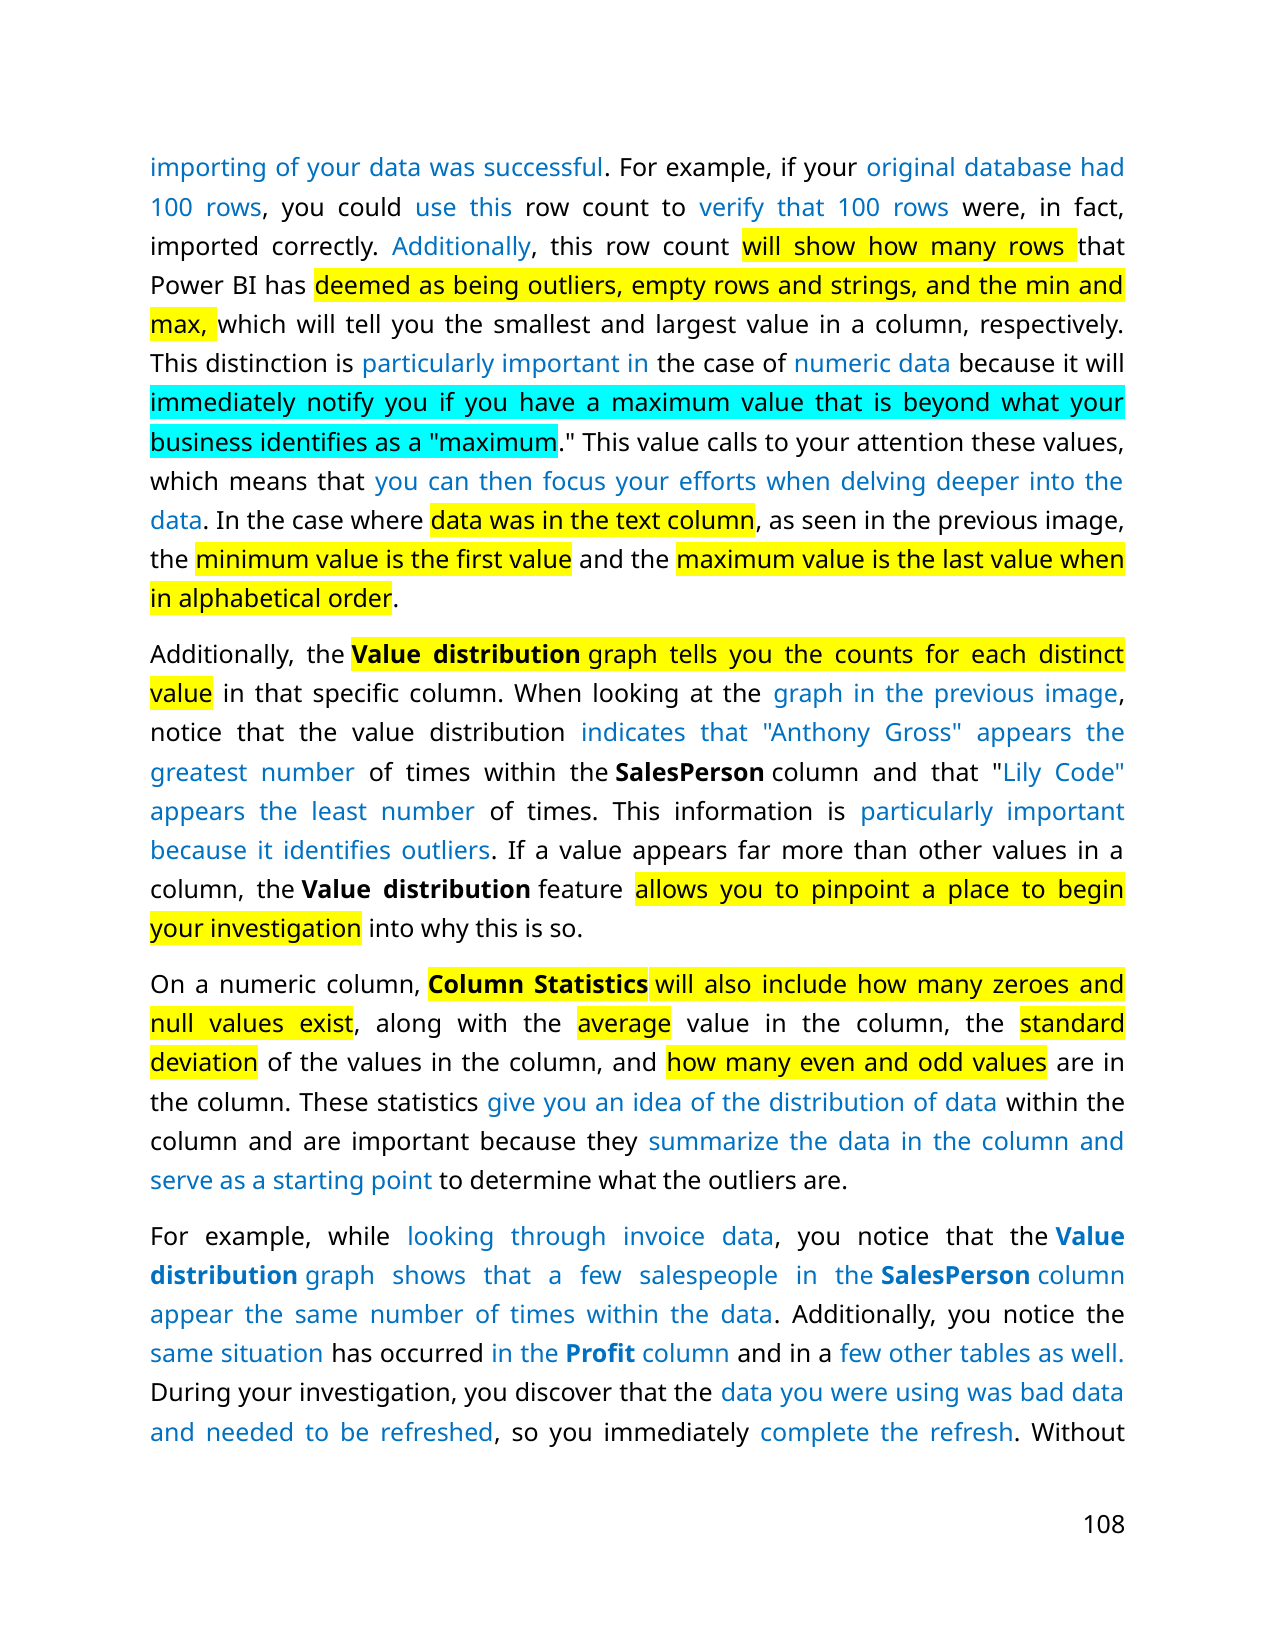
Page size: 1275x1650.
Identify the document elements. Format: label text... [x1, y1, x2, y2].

text Additionally, the Value distribution graph tells you the counts for each distinct value in that specific column. When looking at the graph in the previous image, notice that the value distribution indicates that "Anthony Gross" appears the greatest number of times within the SalesPerson column and that "Lily Code" appears the least number of times. This information is particularly important because it identifies outliers. If a value appears far more than other values in a column, the Value distribution feature allows you to pinpoint a place to begin your investigation into why this is so. [150, 637, 1125, 945]
text On a numeric column, Column Statistics will also include how many zeroes and null values exist, along with the average value in the column, the standard deviation of the values in the column, and how many even and odd values are in the column. These statistics give you an idea of the distribution of data within the column and are important because they summarize the data in the column and serve as a starting point to determine what the outliers are. [150, 967, 1125, 1197]
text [150, 150, 1125, 385]
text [150, 1218, 1125, 1448]
